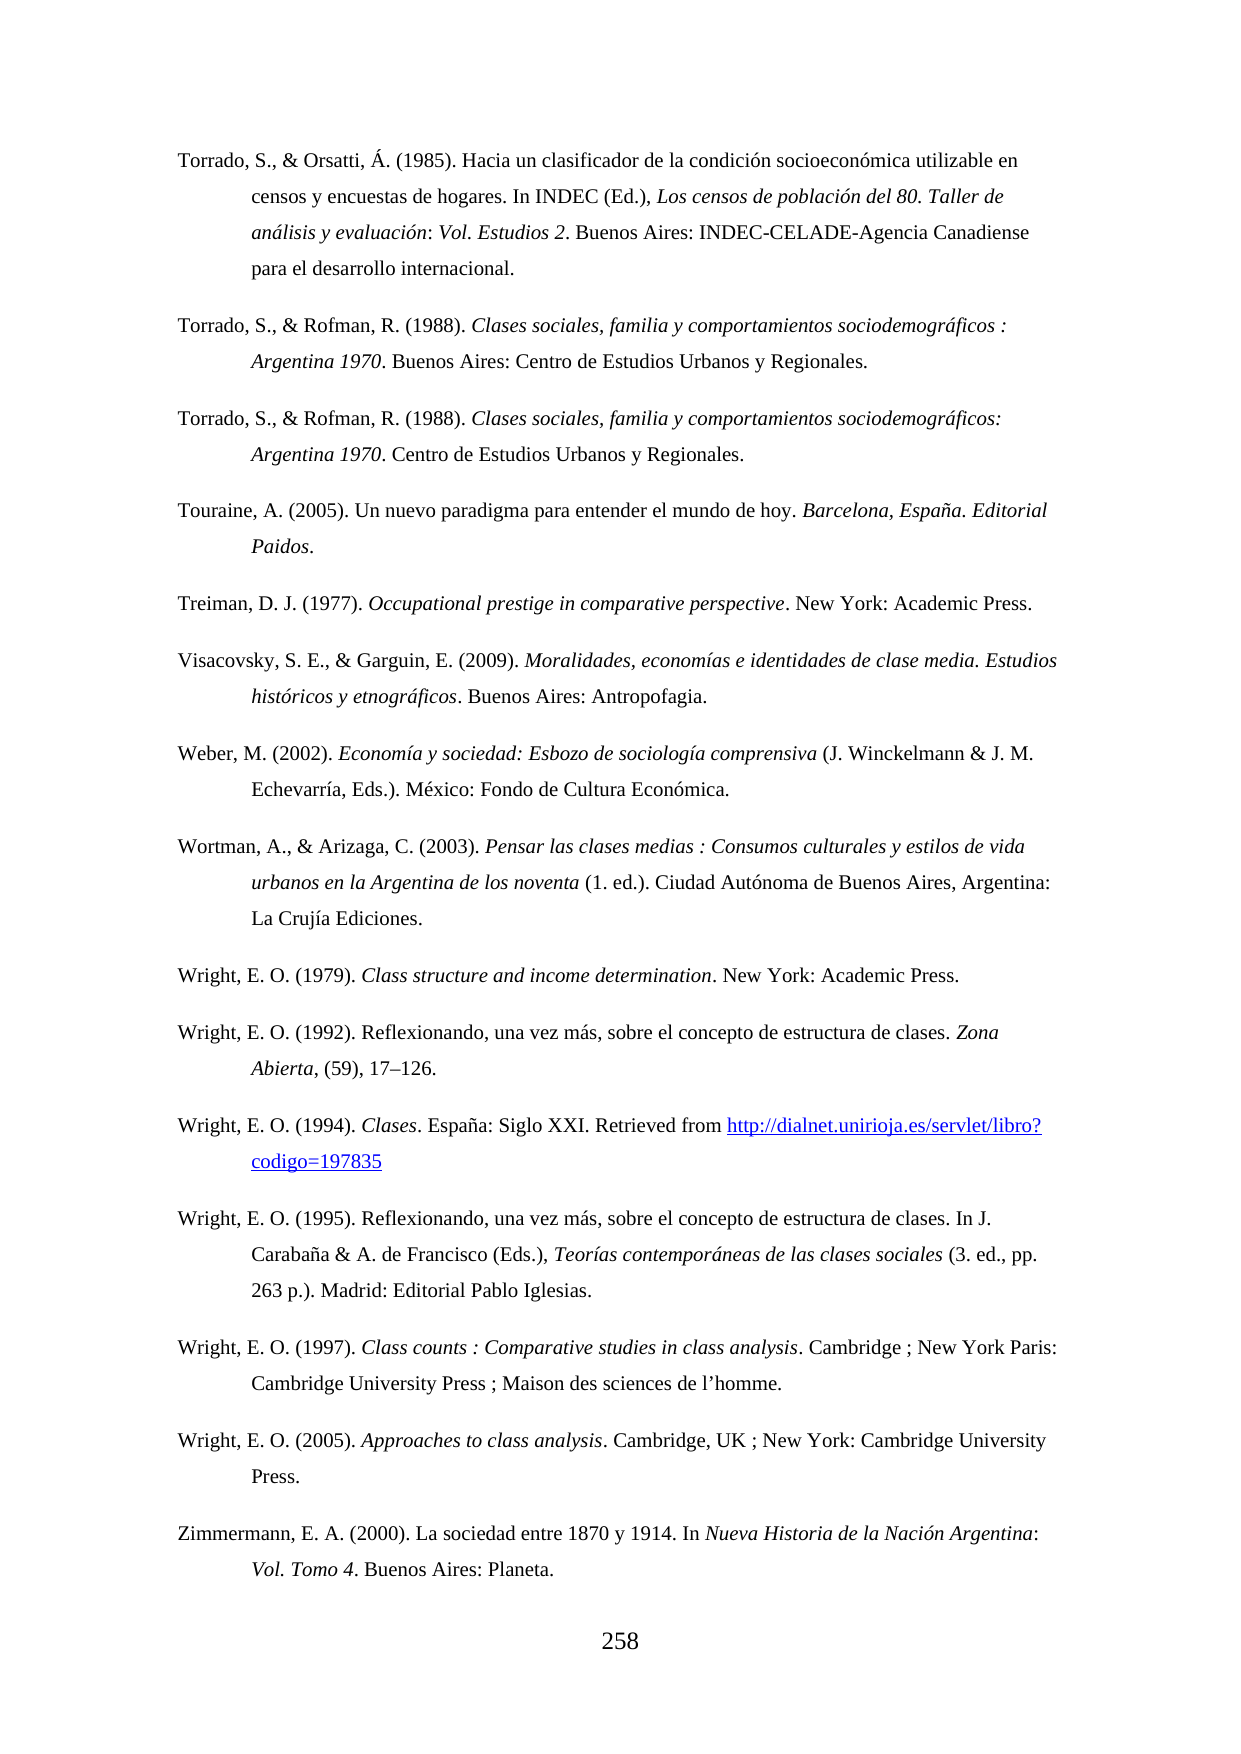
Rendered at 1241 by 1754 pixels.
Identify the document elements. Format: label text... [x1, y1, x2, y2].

text Touraine, A. (2005). Un nuevo paradigma para entender el mundo de hoy. Barcelona, España. Editorial Paidos. [177, 498, 1063, 558]
text Torrado, S., & Rofman, R. (1988). Clases sociales, familia y comportamientos sociodemográficos: Argentina 1970. Centro de Estudios Urbanos y Regionales. [177, 406, 1063, 466]
text Zimmermann, E. A. (2000). La sociedad entre 1870 y 1914. In Nueva Historia de la Nación Argentina: Vol. Tomo 4. Buenos Aires: Planeta. [177, 1521, 1063, 1581]
text Torrado, S., & Orsatti, Á. (1985). Hacia un clasificador de la condición socioeconómica utilizable en censos y encuestas de hogares. In INDEC (Ed.), Los censos de población del 80. Taller de análisis y evaluación: Vol. Estudios 2. Buenos Aires: INDEC-CELADE-Agencia Canadiense para el desarrollo internacional. [177, 148, 1063, 280]
text Wright, E. O. (1979). Class structure and income determination. New York: Academic Press. [177, 963, 1063, 987]
text Wortman, A., & Arizaga, C. (2003). Pensar las clases medias : Consumos culturales y estilos de vida urbanos en la Argentina de los noventa (1. ed.). Ciudad Autónoma de Buenos Aires, Argentina: La Crujía Ediciones. [177, 834, 1063, 930]
text Wright, E. O. (1995). Reflexionando, una vez más, sobre el concepto de estructura de clases. In J. Carabaña & A. de Francisco (Eds.), Teorías contemporáneas de las clases sociales (3. ed., pp. 263 p.). Madrid: Editorial Pablo Iglesias. [177, 1206, 1063, 1302]
text Torrado, S., & Rofman, R. (1988). Clases sociales, familia y comportamientos sociodemográficos : Argentina 1970. Buenos Aires: Centro de Estudios Urbanos y Regionales. [177, 313, 1063, 373]
text Wright, E. O. (1997). Class counts : Comparative studies in class analysis. Cambridge ; New York Paris: Cambridge University Press ; Maison des sciences de l’homme. [177, 1335, 1063, 1395]
text Weber, M. (2002). Economía y sociedad: Esbozo de sociología comprensiva (J. Winckelmann & J. M. Echevarría, Eds.). México: Fondo de Cultura Económica. [177, 741, 1063, 801]
text Treiman, D. J. (1977). Occupational prestige in comparative perspective. New York: Academic Press. [177, 591, 1063, 615]
text Wright, E. O. (1994). Clases. España: Siglo XXI. Retrieved from http://dialnet.unirioja.es/servlet/libro?codigo=197835 [177, 1113, 1063, 1173]
text Wright, E. O. (1992). Reflexionando, una vez más, sobre el concepto de estructura de clases. Zona Abierta, (59), 17–126. [177, 1020, 1063, 1080]
text Wright, E. O. (2005). Approaches to class analysis. Cambridge, UK ; New York: Cambridge University Press. [177, 1428, 1063, 1488]
text Visacovsky, S. E., & Garguin, E. (2009). Moralidades, economías e identidades de clase media. Estudios históricos y etnográficos. Buenos Aires: Antropofagia. [177, 648, 1063, 708]
